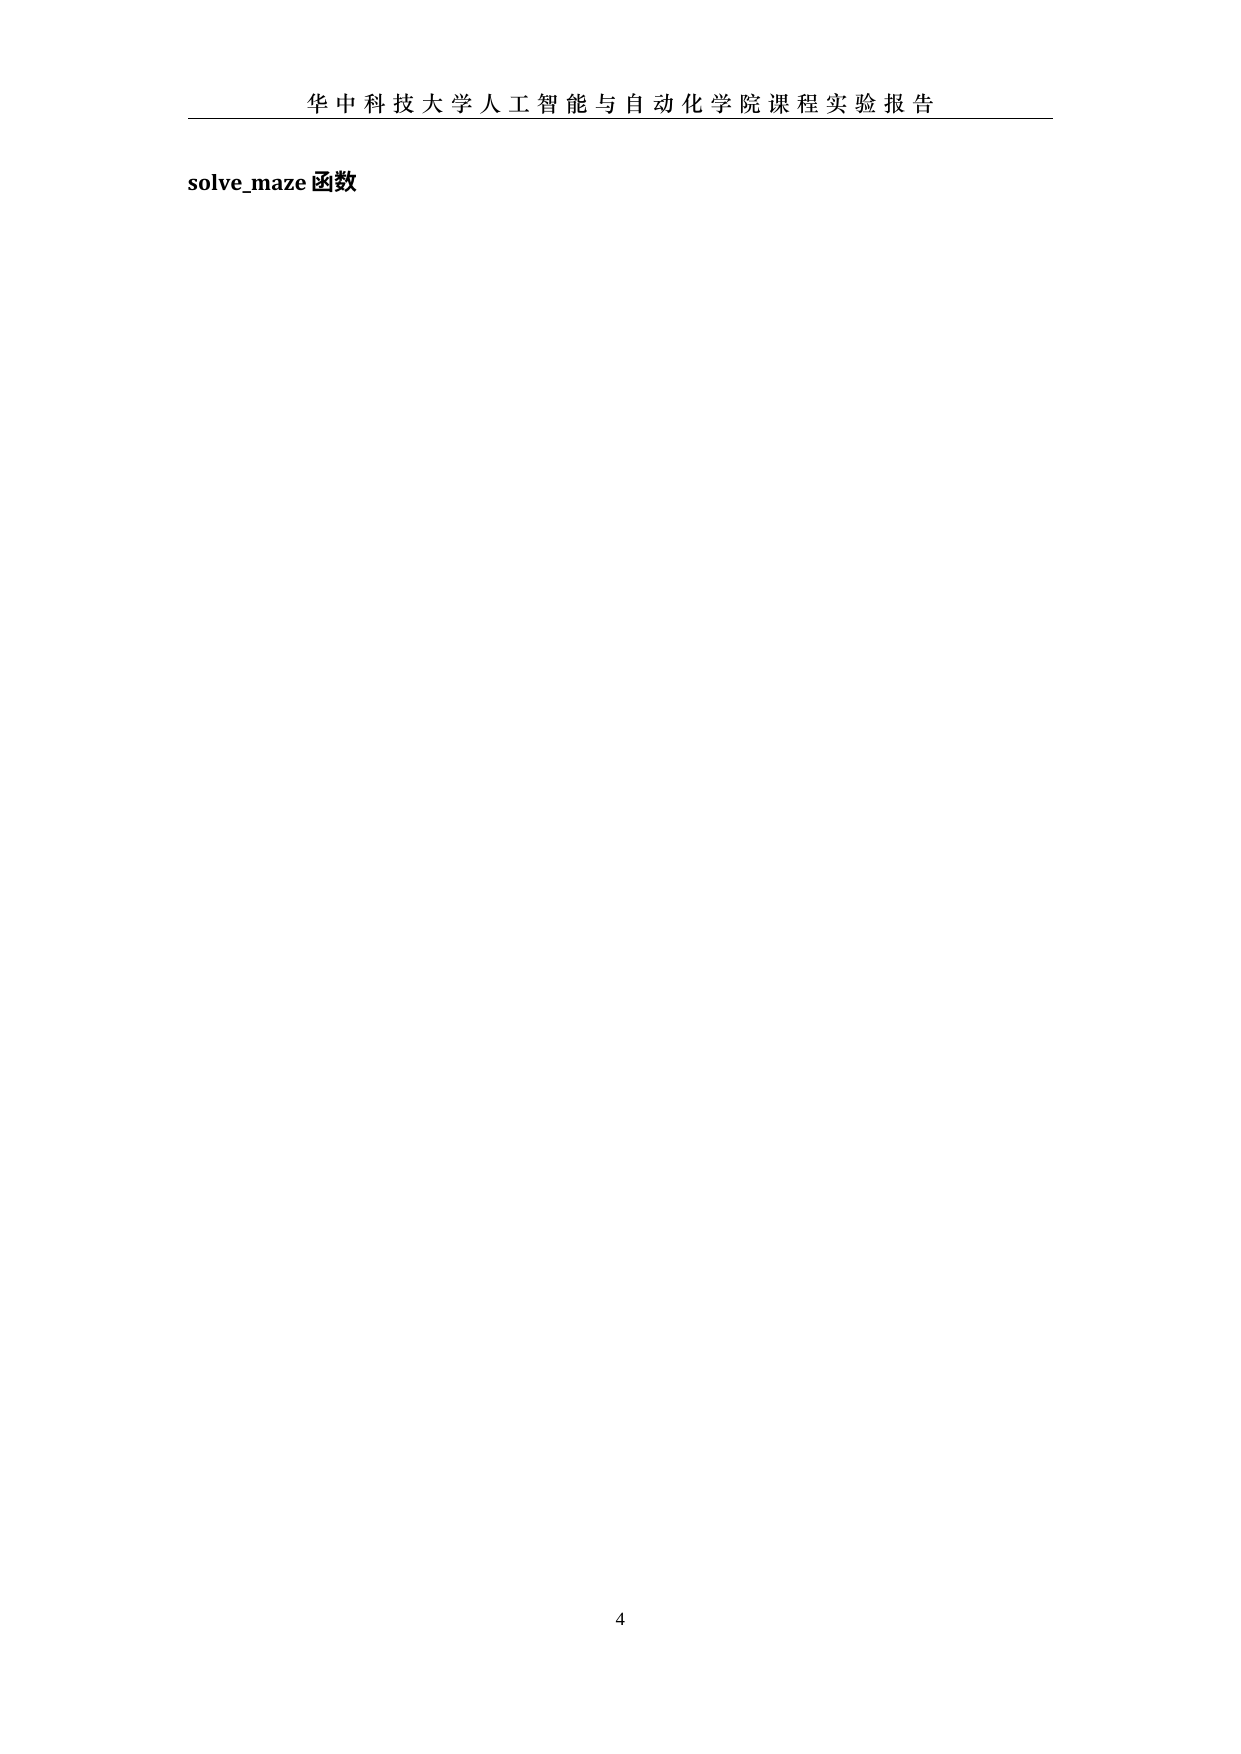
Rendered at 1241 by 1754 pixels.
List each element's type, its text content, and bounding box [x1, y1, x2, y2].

subtitle solve_maze函数 [187, 164, 1053, 197]
